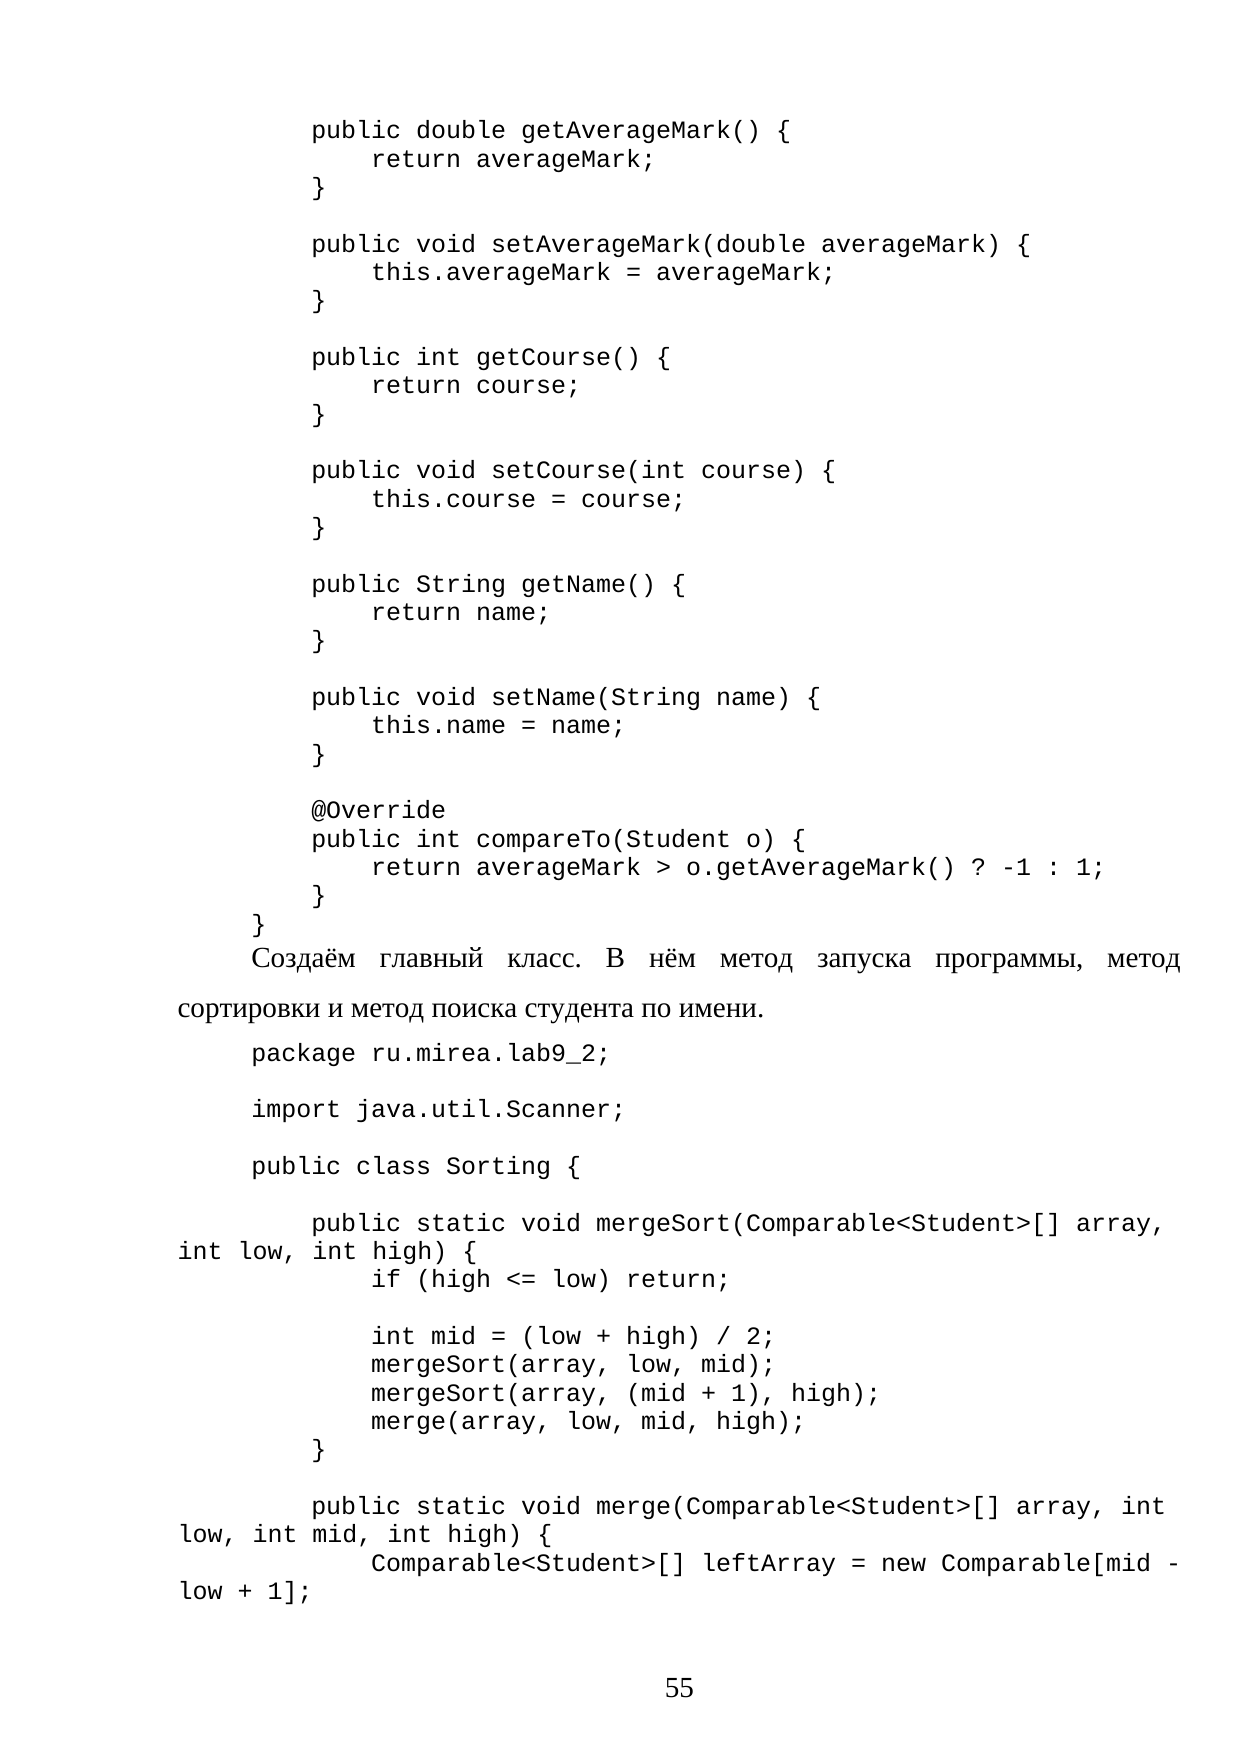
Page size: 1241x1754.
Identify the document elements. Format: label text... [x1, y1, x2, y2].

text } [177, 628, 1181, 656]
text } [177, 1437, 1181, 1465]
text this.course = course; [177, 486, 1181, 515]
text this.averageMark = averageMark; [177, 260, 1181, 288]
text public void setName(String name) { [177, 685, 1181, 713]
text package ru.mirea.lab9_2; [177, 1040, 1181, 1069]
text Создаём главный класс. В нём метод запуска программы, метод сортировки и метод поиска студента по имени. [177, 940, 1181, 1024]
text public int getCourse() { [177, 345, 1181, 373]
text Comparable<Student>[] leftArray = new Comparable[mid - low + 1]; [177, 1550, 1181, 1607]
text return name; [177, 600, 1181, 628]
text public class Sorting { [177, 1154, 1181, 1182]
text public void setAverageMark(double averageMark) { [177, 231, 1181, 260]
text public void setCourse(int course) { [177, 458, 1181, 486]
text public double getAverageMark() { [177, 118, 1181, 146]
text import java.util.Scanner; [177, 1097, 1181, 1125]
text merge(array, low, mid, high); [177, 1409, 1181, 1437]
text public static void mergeSort(Comparable<Student>[] array, int low, int high) { [177, 1210, 1181, 1267]
text } [177, 175, 1181, 203]
text return averageMark > o.getAverageMark() ? -1 : 1; [177, 855, 1181, 883]
text } [177, 515, 1181, 543]
text public String getName() { [177, 571, 1181, 600]
text public int compareTo(Student o) { [177, 826, 1181, 855]
text this.name = name; [177, 713, 1181, 741]
text public static void merge(Comparable<Student>[] array, int low, int mid, int high) { [177, 1494, 1181, 1550]
text } [177, 883, 1181, 911]
text @Override [177, 798, 1181, 826]
text } [177, 288, 1181, 316]
text } [177, 401, 1181, 430]
text if (high <= low) return; [177, 1267, 1181, 1295]
text return averageMark; [177, 146, 1181, 175]
text } [177, 911, 1181, 940]
text } [177, 741, 1181, 770]
text mergeSort(array, low, mid); [177, 1352, 1181, 1380]
text int mid = (low + high) / 2; [177, 1324, 1181, 1352]
text mergeSort(array, (mid + 1), high); [177, 1380, 1181, 1409]
text return course; [177, 373, 1181, 401]
